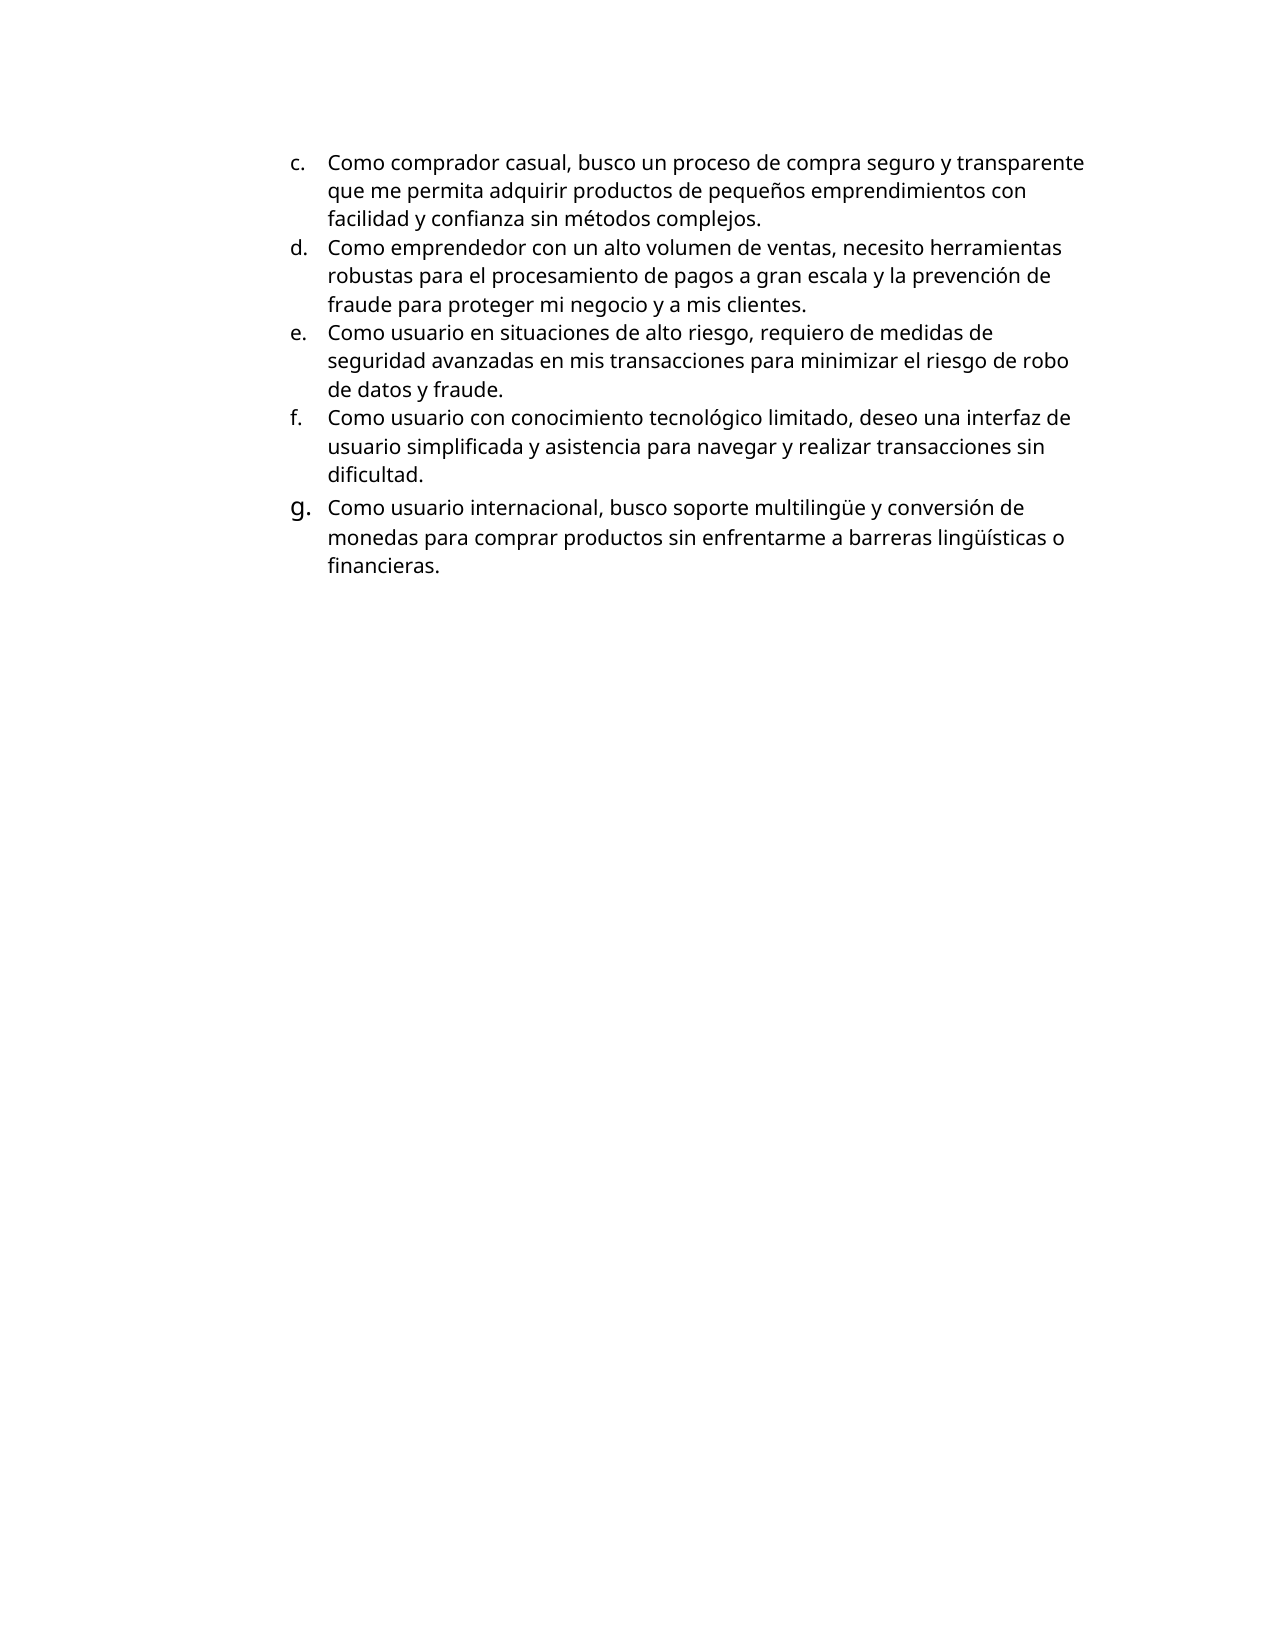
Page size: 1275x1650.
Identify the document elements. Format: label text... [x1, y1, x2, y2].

list Como usuario internacional, busco soporte multilingüe y conversión de monedas para comprar productos sin enfrentarme a barreras lingüísticas o financieras. [290, 489, 1098, 580]
list Como usuario con conocimiento tecnológico limitado, deseo una interfaz de usuario simplificada y asistencia para navegar y realizar transacciones sin dificultad. [290, 403, 1098, 489]
list Como comprador casual, busco un proceso de compra seguro y transparente que me permita adquirir productos de pequeños emprendimientos con facilidad y confianza sin métodos complejos. [290, 148, 1098, 233]
list Como emprendedor con un alto volumen de ventas, necesito herramientas robustas para el procesamiento de pagos a gran escala y la prevención de fraude para proteger mi negocio y a mis clientes. [290, 233, 1098, 318]
list Como usuario en situaciones de alto riesgo, requiero de medidas de seguridad avanzadas en mis transacciones para minimizar el riesgo de robo de datos y fraude. [290, 318, 1098, 403]
